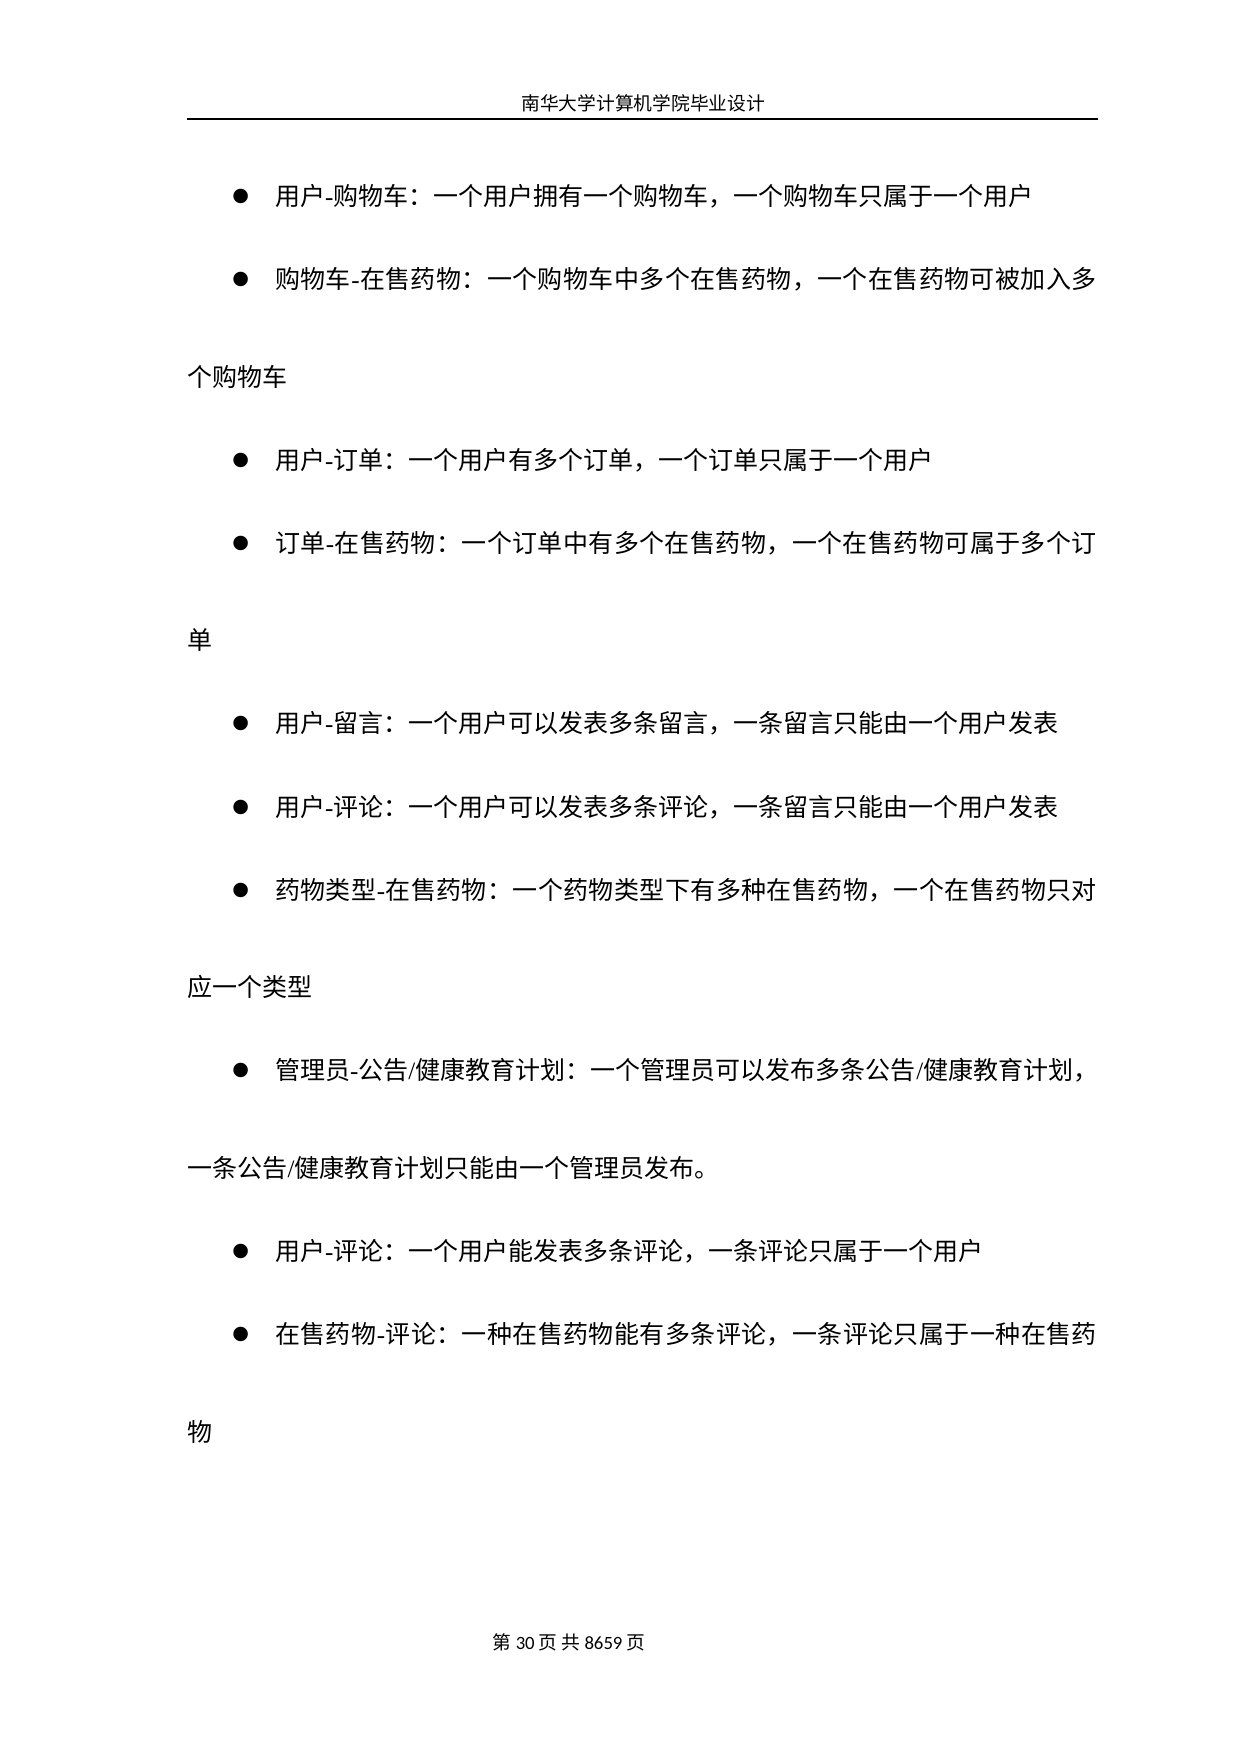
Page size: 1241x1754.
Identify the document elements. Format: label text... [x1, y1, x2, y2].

list 药物类型-在售药物：一个药物类型下有多种在售药物，一个在售药物只对应一个类型 [187, 856, 1098, 1018]
list 用户-留言：一个用户可以发表多条留言，一条留言只能由一个用户发表 [187, 689, 1098, 754]
list 管理员-公告/健康教育计划：一个管理员可以发布多条公告/健康教育计划，一条公告/健康教育计划只能由一个管理员发布。 [187, 1036, 1098, 1199]
list 用户-评论：一个用户可以发表多条评论，一条留言只能由一个用户发表 [187, 773, 1098, 838]
list 用户-评论：一个用户能发表多条评论，一条评论只属于一个用户 [187, 1217, 1098, 1282]
list 用户-购物车：一个用户拥有一个购物车，一个购物车只属于一个用户 [187, 162, 1098, 227]
list 用户-订单：一个用户有多个订单，一个订单只属于一个用户 [187, 426, 1098, 491]
list 订单-在售药物：一个订单中有多个在售药物，一个在售药物可属于多个订单 [187, 509, 1098, 671]
list 在售药物-评论：一种在售药物能有多条评论，一条评论只属于一种在售药物 [187, 1300, 1098, 1463]
list 购物车-在售药物：一个购物车中多个在售药物，一个在售药物可被加入多个购物车 [187, 245, 1098, 408]
